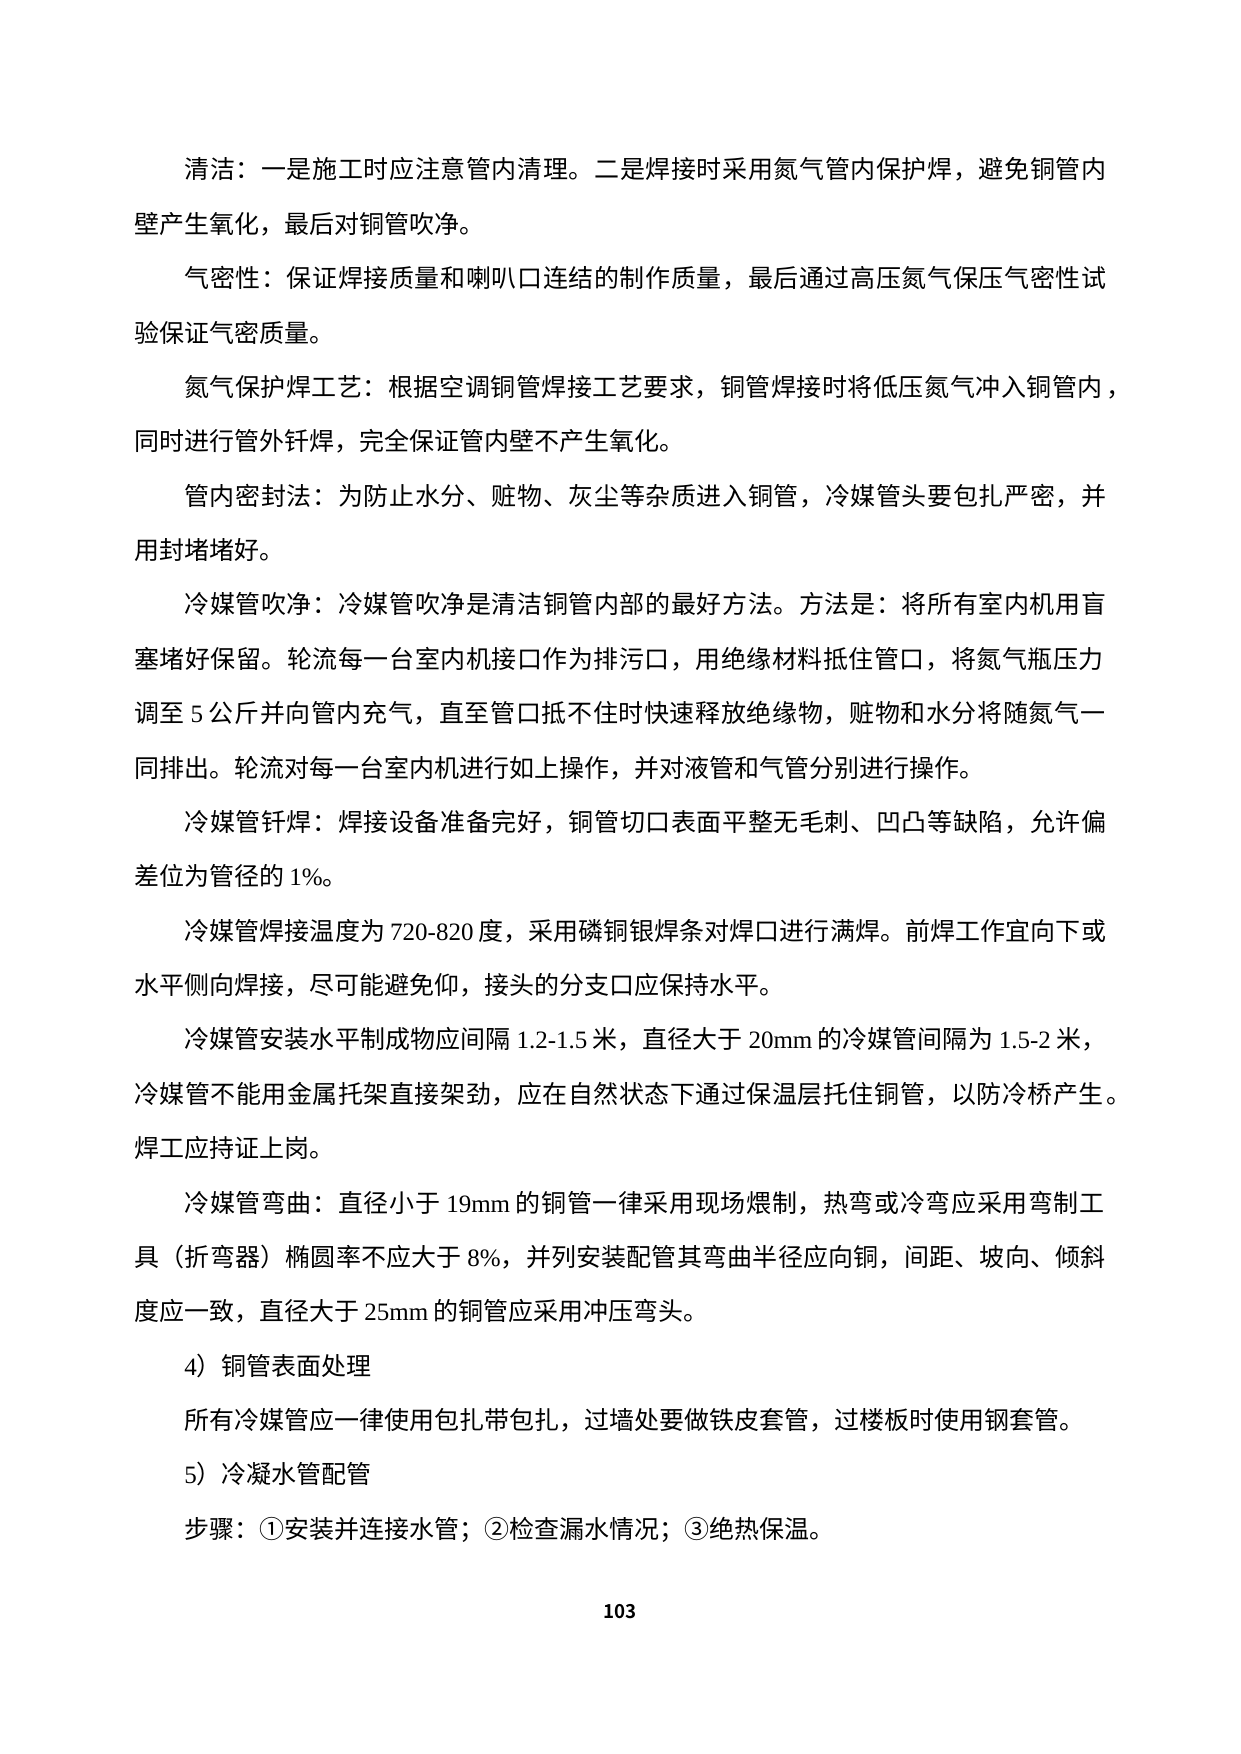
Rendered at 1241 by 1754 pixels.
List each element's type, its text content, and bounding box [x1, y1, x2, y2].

text 冷媒管安装水平制成物应间隔1.2-1.5米，直径大于20mm的冷媒管间隔为1.5-2米，冷媒管不能用金属托架直接架劲，应在自然状态下通过保温层托住铜管，以防冷桥产生。焊工应持证上岗。 [134, 1020, 1106, 1165]
text 5）冷凝水管配管 [134, 1455, 1106, 1491]
text 管内密封法：为防止水分、赃物、灰尘等杂质进入铜管，冷媒管头要包扎严密，并用封堵堵好。 [134, 476, 1106, 567]
text 冷媒管吹净：冷媒管吹净是清洁铜管内部的最好方法。方法是：将所有室内机用盲塞堵好保留。轮流每一台室内机接口作为排污口，用绝缘材料抵住管口，将氮气瓶压力调至5公斤并向管内充气，直至管口抵不住时快速释放绝缘物，赃物和水分将随氮气一同排出。轮流对每一台室内机进行如上操作，并对液管和气管分别进行操作。 [134, 585, 1106, 784]
text 清洁：一是施工时应注意管内清理。二是焊接时采用氮气管内保护焊，避免铜管内壁产生氧化，最后对铜管吹净。 [134, 150, 1106, 241]
text 冷媒管焊接温度为720-820度，采用磷铜银焊条对焊口进行满焊。前焊工作宜向下或水平侧向焊接，尽可能避免仰，接头的分支口应保持水平。 [134, 911, 1106, 1002]
text 气密性：保证焊接质量和喇叭口连结的制作质量，最后通过高压氮气保压气密性试验保证气密质量。 [134, 259, 1106, 349]
text 4）铜管表面处理 [134, 1346, 1106, 1382]
text 冷媒管弯曲：直径小于19mm的铜管一律采用现场煨制，热弯或冷弯应采用弯制工具（折弯器）椭圆率不应大于8%，并列安装配管其弯曲半径应向铜，间距、坡向、倾斜度应一致，直径大于25mm的铜管应采用冲压弯头。 [134, 1183, 1106, 1328]
text 氮气保护焊工艺：根据空调铜管焊接工艺要求，铜管焊接时将低压氮气冲入铜管内，同时进行管外钎焊，完全保证管内壁不产生氧化。 [134, 367, 1106, 458]
text 步骤：①安装并连接水管；②检查漏水情况；③绝热保温。 [134, 1509, 1106, 1546]
text 冷媒管钎焊：焊接设备准备完好，铜管切口表面平整无毛刺、凹凸等缺陷，允许偏差位为管径的1%。 [134, 802, 1106, 893]
text 所有冷媒管应一律使用包扎带包扎，过墙处要做铁皮套管，过楼板时使用钢套管。 [134, 1401, 1106, 1437]
